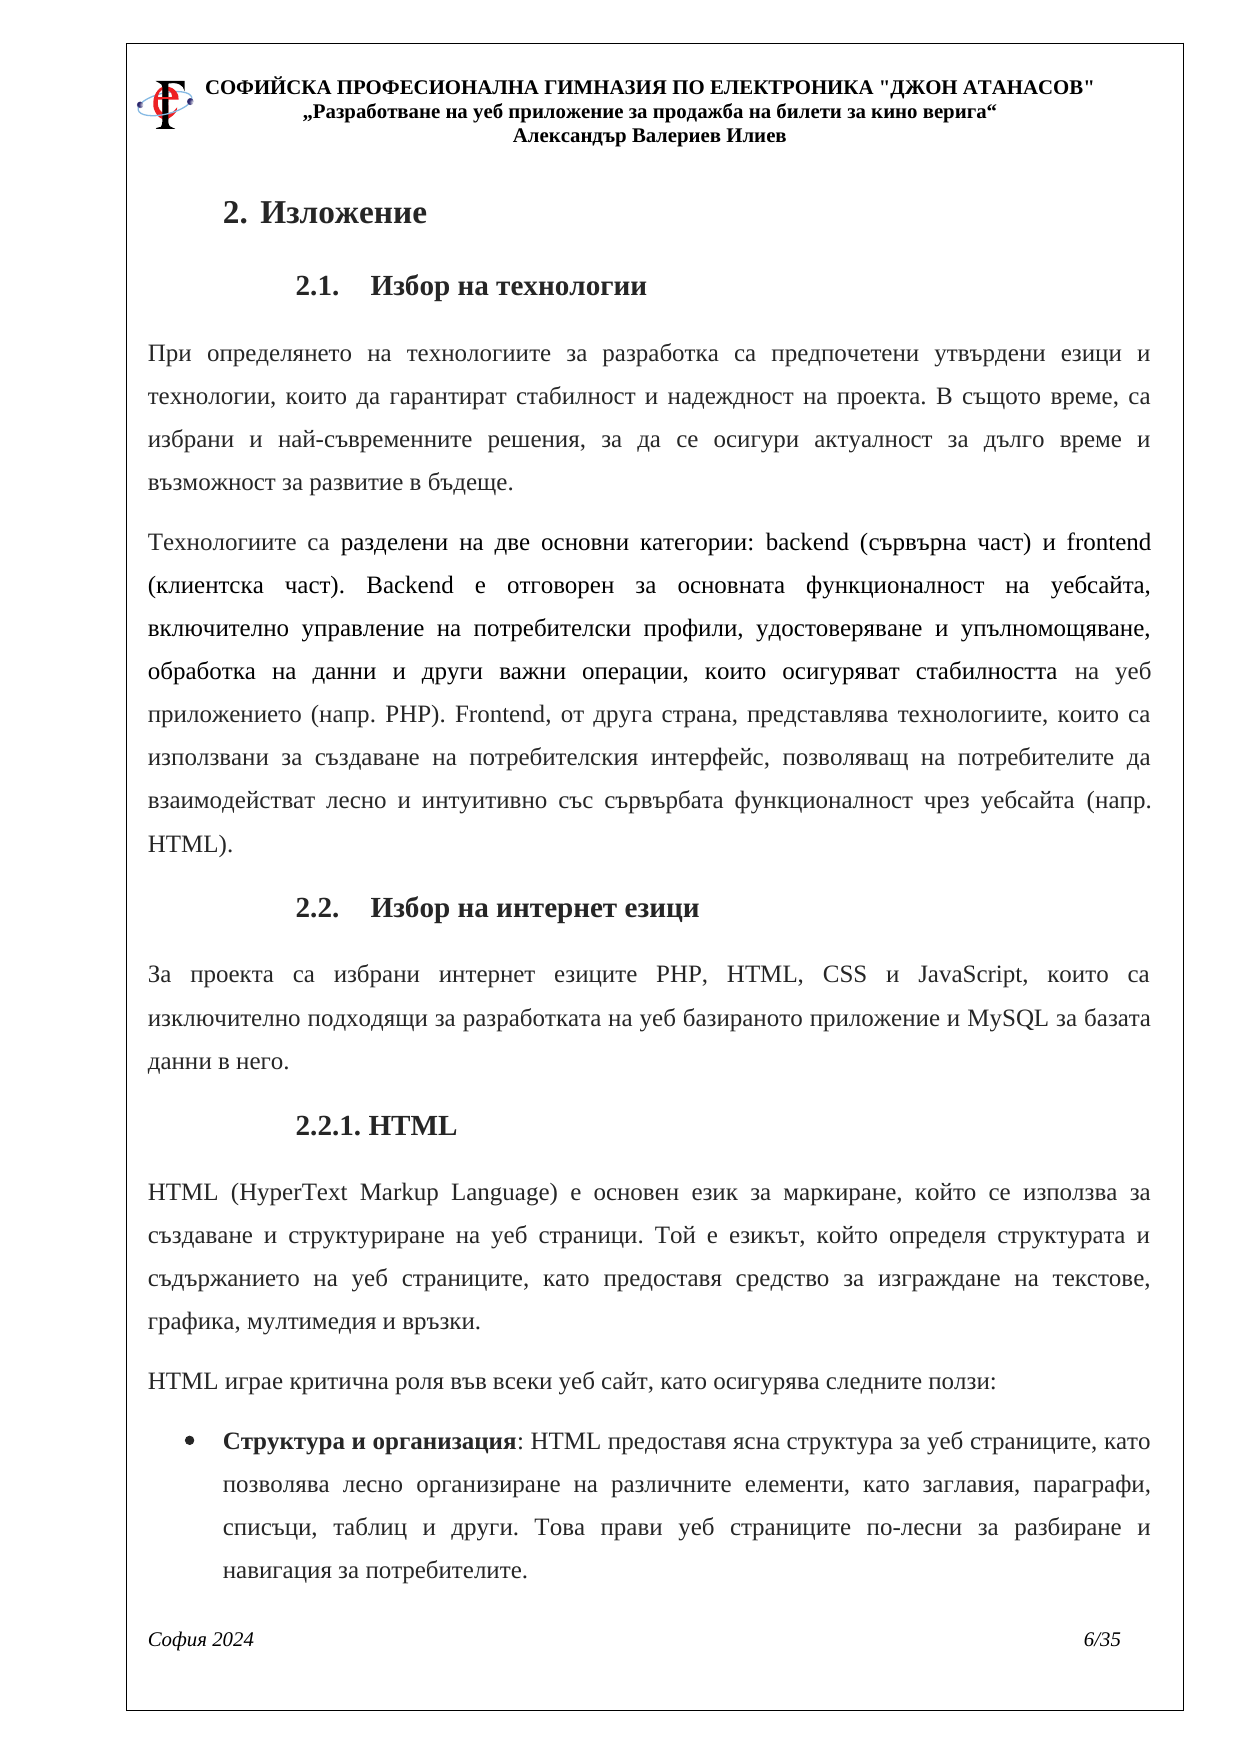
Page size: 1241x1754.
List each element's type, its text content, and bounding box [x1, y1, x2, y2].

text Технологиите са разделени на две основни категории: backend (сървърна част) и frontend (клиентска част). Backend е отговорен за основната функционалност на уебсайта, включително управление на потребителски профили, удостоверяване и упълномощяване, обработка на данни и други важни операции, които осигуряват стабилността на уеб приложението (напр. PHP). Frontend, от друга страна, представлява технологиите, които са използвани за създаване на потребителския интерфейс, позволяващ на потребителите да взаимодействат лесно и интуитивно със сървърбата функционалност чрез уебсайта (напр. HTML). [148, 527, 1152, 857]
subtitle 2.2.1. HTML [222, 1108, 1152, 1141]
text За проекта са избрани интернет езиците PHP, HTML, CSS и JavaScript, които са изключително подходящи за разработката на уеб базираното приложение и MySQL за базата данни в него. [148, 959, 1152, 1074]
subtitle Изложение [223, 192, 1152, 231]
text При определянето на технологиите за разработка са предпочетени утвърдени езици и технологии, които да гарантират стабилност и надеждност на проекта. В същото време, са избрани и най-съвременните решения, за да се осигури актуалност за дълго време и възможност за развитие в бъдеще. [148, 338, 1152, 496]
text HTML играе критична роля във всеки уеб сайт, като осигурява следните ползи: [148, 1366, 1152, 1395]
subtitle Избор на технологии [295, 268, 1152, 302]
list Структура и организация: HTML предоставя ясна структура за уеб страниците, като позволява лесно организиране на различните елементи, като заглавия, параграфи, списъци, таблиц и други. Това прави уеб страниците по-лесни за разбиране и навигация за потребителите. [185, 1426, 1152, 1584]
text HTML (HyperText Markup Language) е основен език за маркиране, който се използва за създаване и структуриране на уеб страници. Той е езикът, който определя структурата и съдържанието на уеб страниците, като предоставя средство за изграждане на текстове, графика, мултимедия и връзки. [148, 1177, 1152, 1335]
subtitle Избор на интернет езици [295, 891, 1152, 924]
